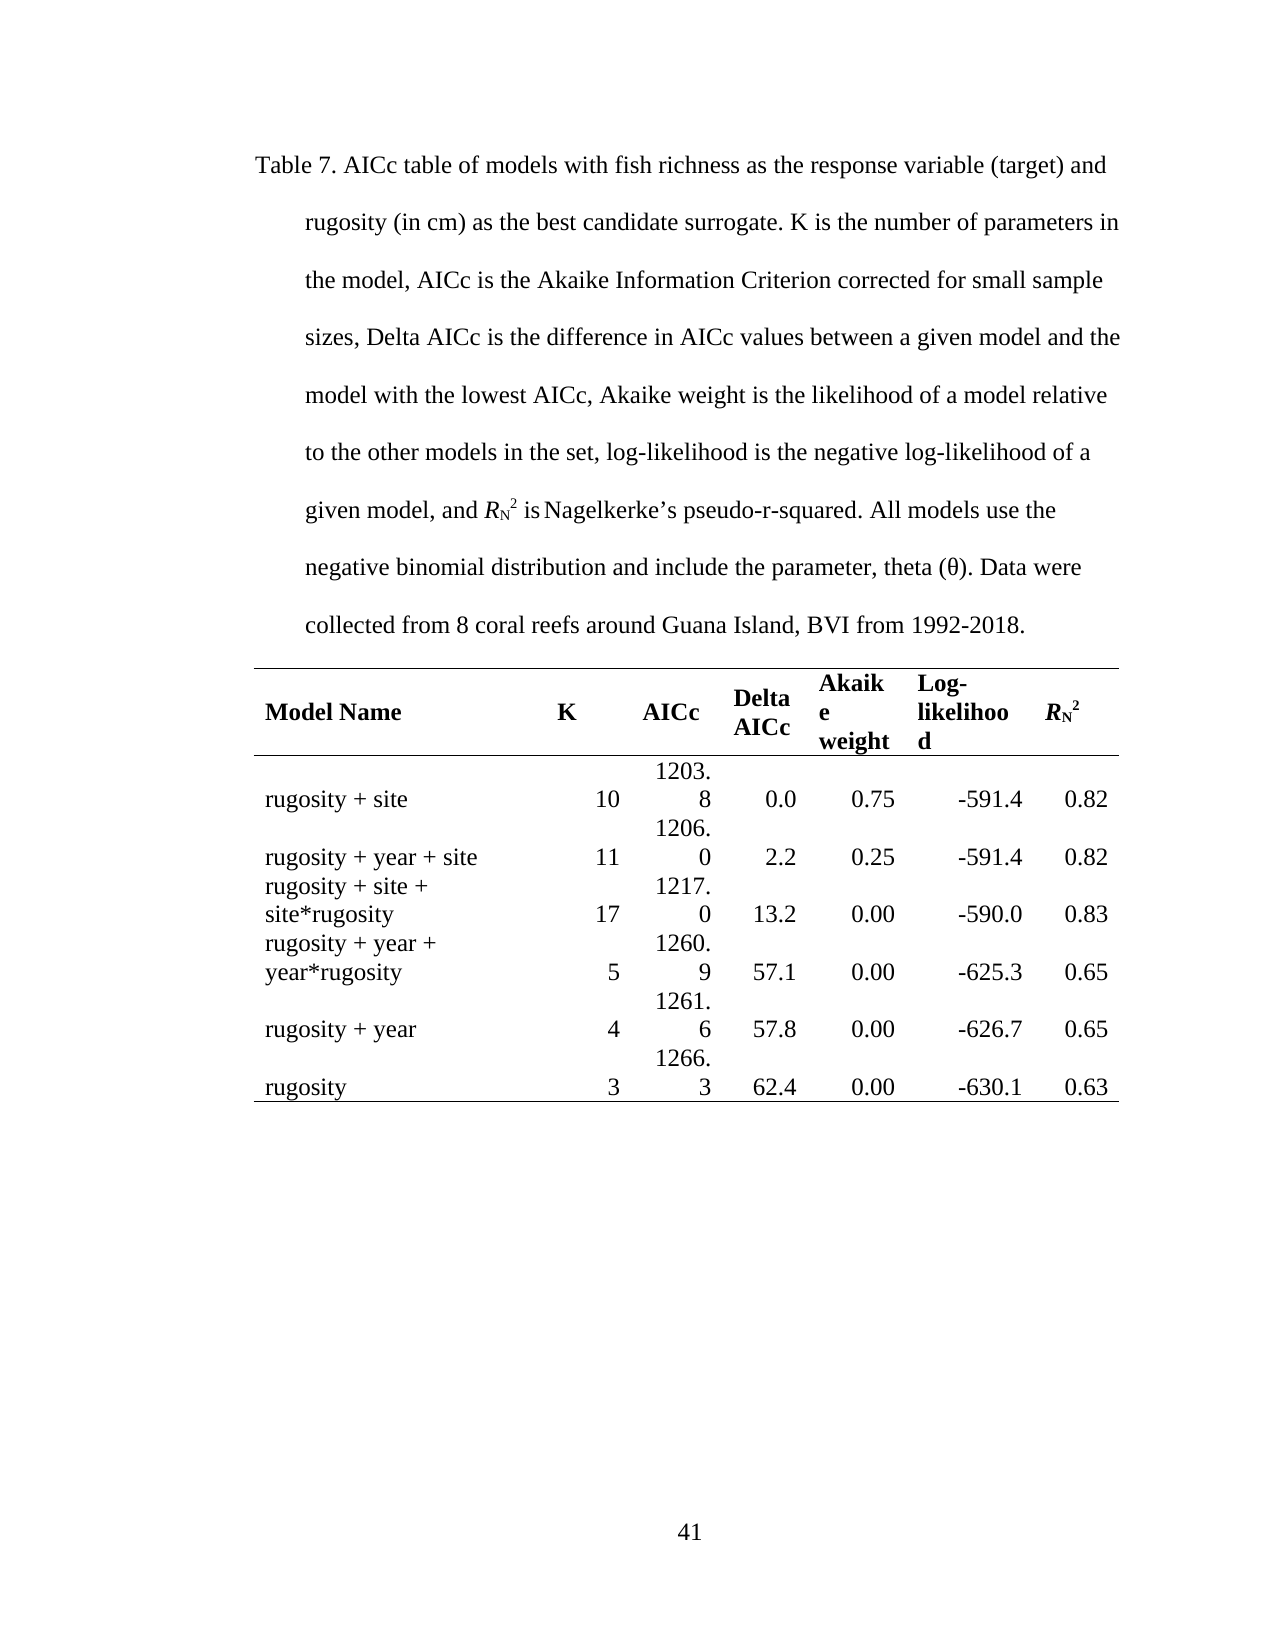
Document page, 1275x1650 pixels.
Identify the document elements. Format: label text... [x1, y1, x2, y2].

table_cell 0.65 [1034, 986, 1119, 1043]
table_cell 0.83 [1034, 871, 1119, 928]
table_cell -591.4 [906, 756, 1034, 813]
table_cell 5 [546, 928, 631, 986]
table_cell rugosity + site + site*rugosity [254, 871, 546, 928]
table_cell 0.00 [808, 928, 906, 986]
table_cell 0.0 [722, 756, 807, 813]
table_cell 2.2 [722, 813, 807, 871]
table_cell 1261.6 [631, 986, 722, 1043]
table_cell 0.82 [1034, 813, 1119, 871]
table_cell rugosity + site [254, 756, 546, 813]
table_header K [546, 669, 631, 755]
table_cell -625.3 [906, 928, 1034, 986]
table_header RN2 [1034, 669, 1119, 755]
table_cell 0.75 [808, 756, 906, 813]
table_cell 0.82 [1034, 756, 1119, 813]
table_cell 0.63 [1034, 1043, 1119, 1101]
table_cell rugosity + year + year*rugosity [254, 928, 546, 986]
table_header Akaike weight [808, 669, 906, 755]
table_cell 57.1 [722, 928, 807, 986]
table_cell -590.0 [906, 871, 1034, 928]
table_cell 57.8 [722, 986, 807, 1043]
table_cell 62.4 [722, 1043, 807, 1101]
table_header Log-likelihood [906, 669, 1034, 755]
table_cell rugosity + year [254, 986, 546, 1043]
table_cell 1260.9 [631, 928, 722, 986]
table_header AICc [631, 669, 722, 755]
table_cell 1266.3 [631, 1043, 722, 1101]
table_cell rugosity [254, 1043, 546, 1101]
table_header Model Name [254, 669, 546, 755]
table_header Delta AICc [722, 669, 807, 755]
table_cell 0.00 [808, 1043, 906, 1101]
table_cell 0.65 [1034, 928, 1119, 986]
table_cell 3 [546, 1043, 631, 1101]
table_cell 11 [546, 813, 631, 871]
table_cell 4 [546, 986, 631, 1043]
table_cell 0.00 [808, 871, 906, 928]
table_cell 13.2 [722, 871, 807, 928]
table_cell -591.4 [906, 813, 1034, 871]
table_cell 1203.8 [631, 756, 722, 813]
table_cell 10 [546, 756, 631, 813]
table_cell 1217.0 [631, 871, 722, 928]
table_cell 17 [546, 871, 631, 928]
table_cell 0.00 [808, 986, 906, 1043]
table_cell 0.25 [808, 813, 906, 871]
table_cell -630.1 [906, 1043, 1034, 1101]
table_cell 1206.0 [631, 813, 722, 871]
subtitle Table 7. AICc table of models with fish richness as the response variable (target) and rugosity (in cm) as the best candidate surrogate. K is the number of parameters in the model, AICc is the Akaike Information Criterion corrected for small sample sizes, Delta AICc is the difference in AICc values between a given model and the model with the lowest AICc, Akaike weight is the likelihood of a model relative to the other models in the set, log-likelihood is the negative log-likelihood of a given model, and RN2 is Nagelkerke’s pseudo-r-squared. All models use the negative binomial distribution and include the parameter, theta (θ). Data were collected from 8 coral reefs around Guana Island, BVI from 1992-2018. [255, 150, 1125, 639]
table_cell -626.7 [906, 986, 1034, 1043]
table_cell rugosity + year + site [254, 813, 546, 871]
